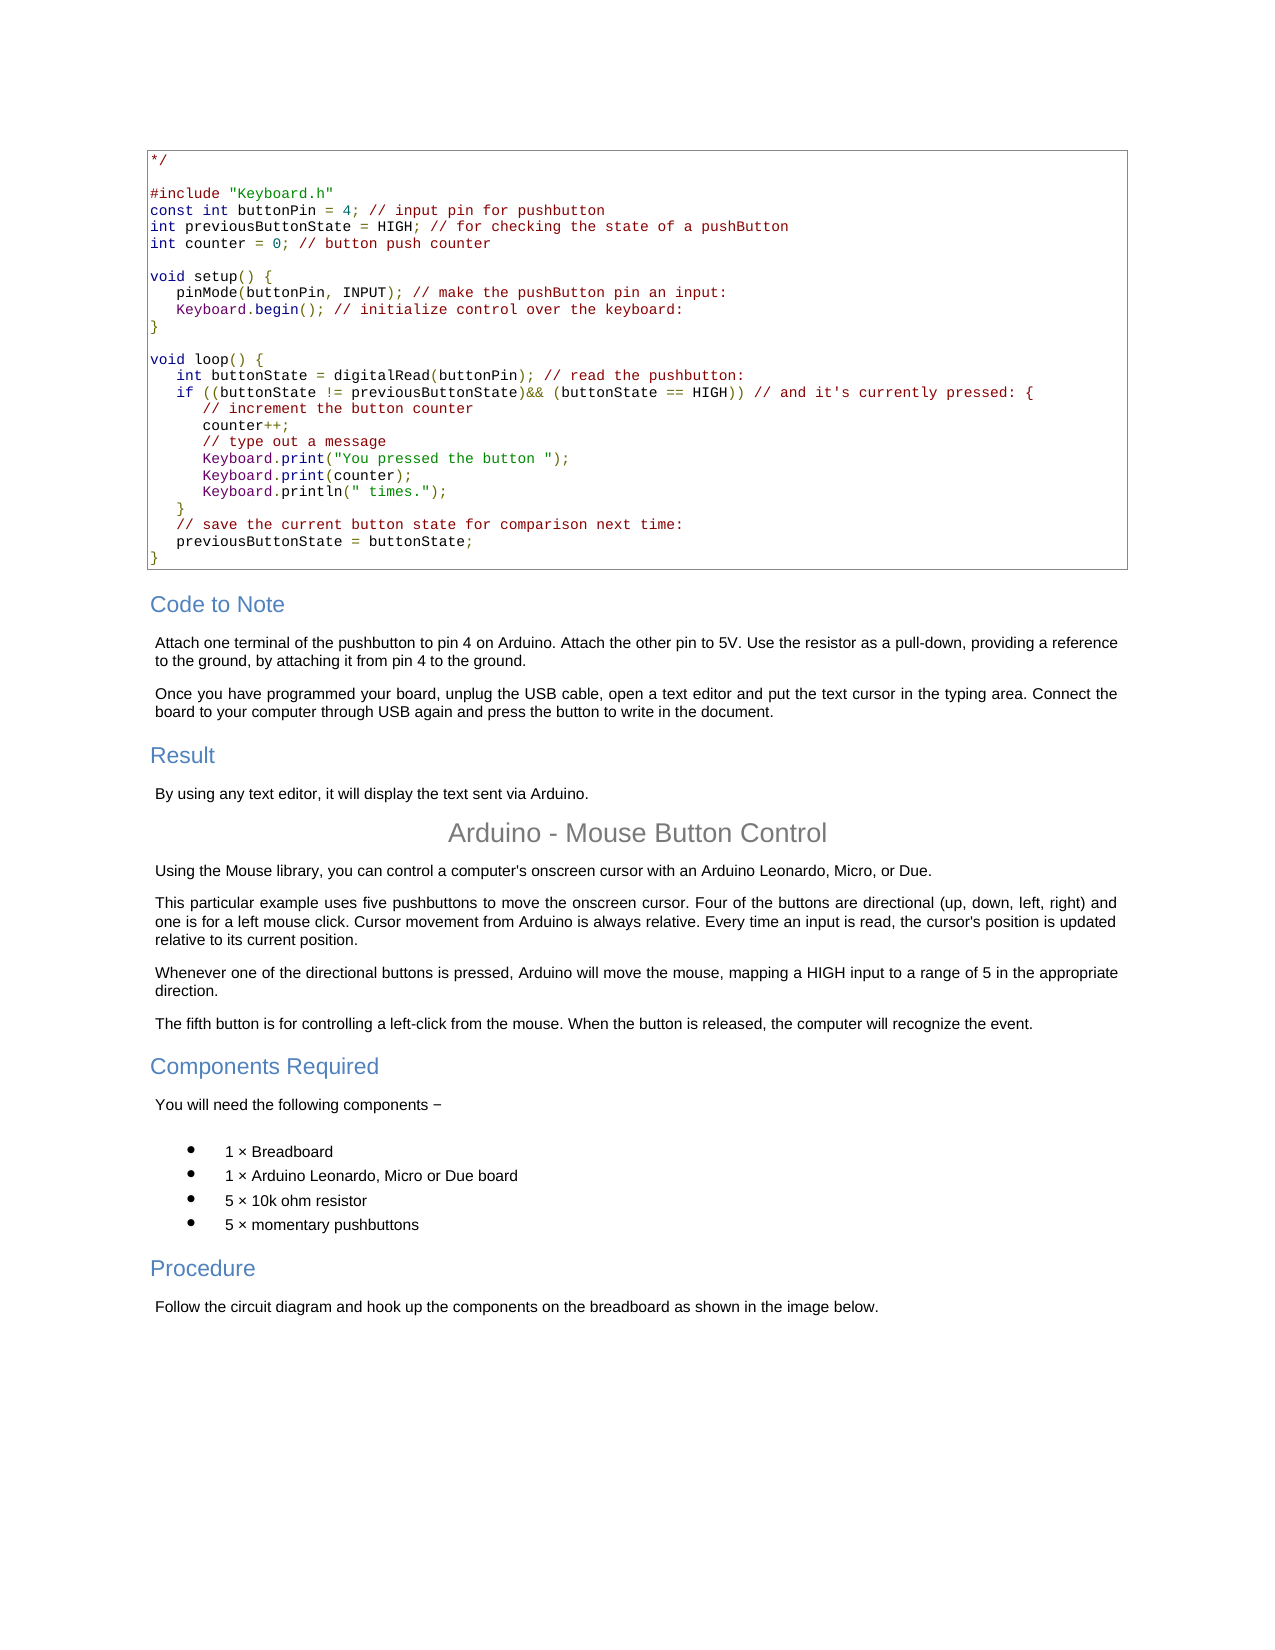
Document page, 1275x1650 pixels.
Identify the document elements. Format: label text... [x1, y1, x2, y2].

text int buttonState = digitalRead(buttonPin); // read the pushbutton: [150, 368, 1125, 385]
text const int buttonPin = 4; // input pin for pushbutton [150, 203, 1125, 219]
text Keyboard.print("You pressed the button "); [150, 451, 1125, 468]
text This particular example uses five pushbuttons to move the onscreen cursor. Four of the buttons are directional (up, down, left, right) and one is for a left mouse click. Cursor movement from Arduino is always relative. Every time an input is read, the cursor's position is updated relative to its current position. [155, 894, 1120, 948]
text // increment the button counter [150, 402, 1125, 418]
text int previousButtonState = HIGH; // for checking the state of a pushButton [150, 219, 1125, 236]
text int counter = 0; // button push counter [150, 236, 1125, 252]
text Follow the circuit diagram and hook up the components on the breadboard as shown in the image below. [155, 1298, 1120, 1316]
list 1 × Arduino Leonardo, Micro or Due board [187, 1167, 1125, 1186]
text } [150, 319, 1125, 335]
list 5 × momentary pushbuttons [187, 1215, 1125, 1234]
subtitle Code to Note [150, 591, 1125, 617]
text counter++; [150, 418, 1125, 435]
text Attach one terminal of the pushbutton to pin 4 on Arduino. Attach the other pin to 5V. Use the resistor as a pull-down, providing a reference to the ground, by attaching it from pin 4 to the ground. [155, 634, 1120, 670]
text Whenever one of the directional buttons is pressed, Arduino will move the mouse, mapping a HIGH input to a range of 5 in the appropriate direction. [155, 963, 1120, 999]
text Keyboard.println(" times."); [150, 484, 1125, 501]
text pinMode(buttonPin, INPUT); // make the pushButton pin an input: [150, 286, 1125, 302]
text } [148, 547, 1127, 569]
text // save the current button state for comparison next time: [150, 517, 1125, 534]
text Once you have programmed your board, unplug the USB cable, open a text editor and put the text cursor in the typing area. Connect the board to your computer through USB again and press the button to write in the document. [155, 685, 1120, 721]
text Keyboard.print(counter); [150, 468, 1125, 484]
subtitle Components Required [150, 1053, 1125, 1079]
subtitle Procedure [150, 1255, 1125, 1282]
text previousButtonState = buttonState; [150, 534, 1125, 547]
list 1 × Breadboard [187, 1143, 1125, 1162]
text Using the Mouse library, you can control a computer's onscreen cursor with an Arduino Leonardo, Micro, or Due. [155, 861, 1120, 879]
text } [150, 501, 1125, 517]
list 5 × 10k ohm resistor [187, 1191, 1125, 1210]
text By using any text editor, it will display the text sent via Arduino. [155, 784, 1120, 802]
text void loop() { [150, 352, 1125, 368]
text The fifth button is for controlling a left-click from the mouse. When the button is released, the computer will recognize the event. [155, 1014, 1120, 1032]
text Keyboard.begin(); // initialize control over the keyboard: [150, 302, 1125, 319]
text void setup() { [150, 269, 1125, 286]
text You will need the following components − [155, 1096, 1120, 1114]
text // type out a message [150, 435, 1125, 451]
text Arduino - Mouse Button Control [150, 817, 1125, 849]
text #include "Keyboard.h" [150, 186, 1125, 203]
subtitle Result [150, 742, 1125, 768]
text if ((buttonState != previousButtonState)&& (buttonState == HIGH)) // and it's currently pressed: { [150, 385, 1125, 402]
text */ [148, 151, 1127, 170]
